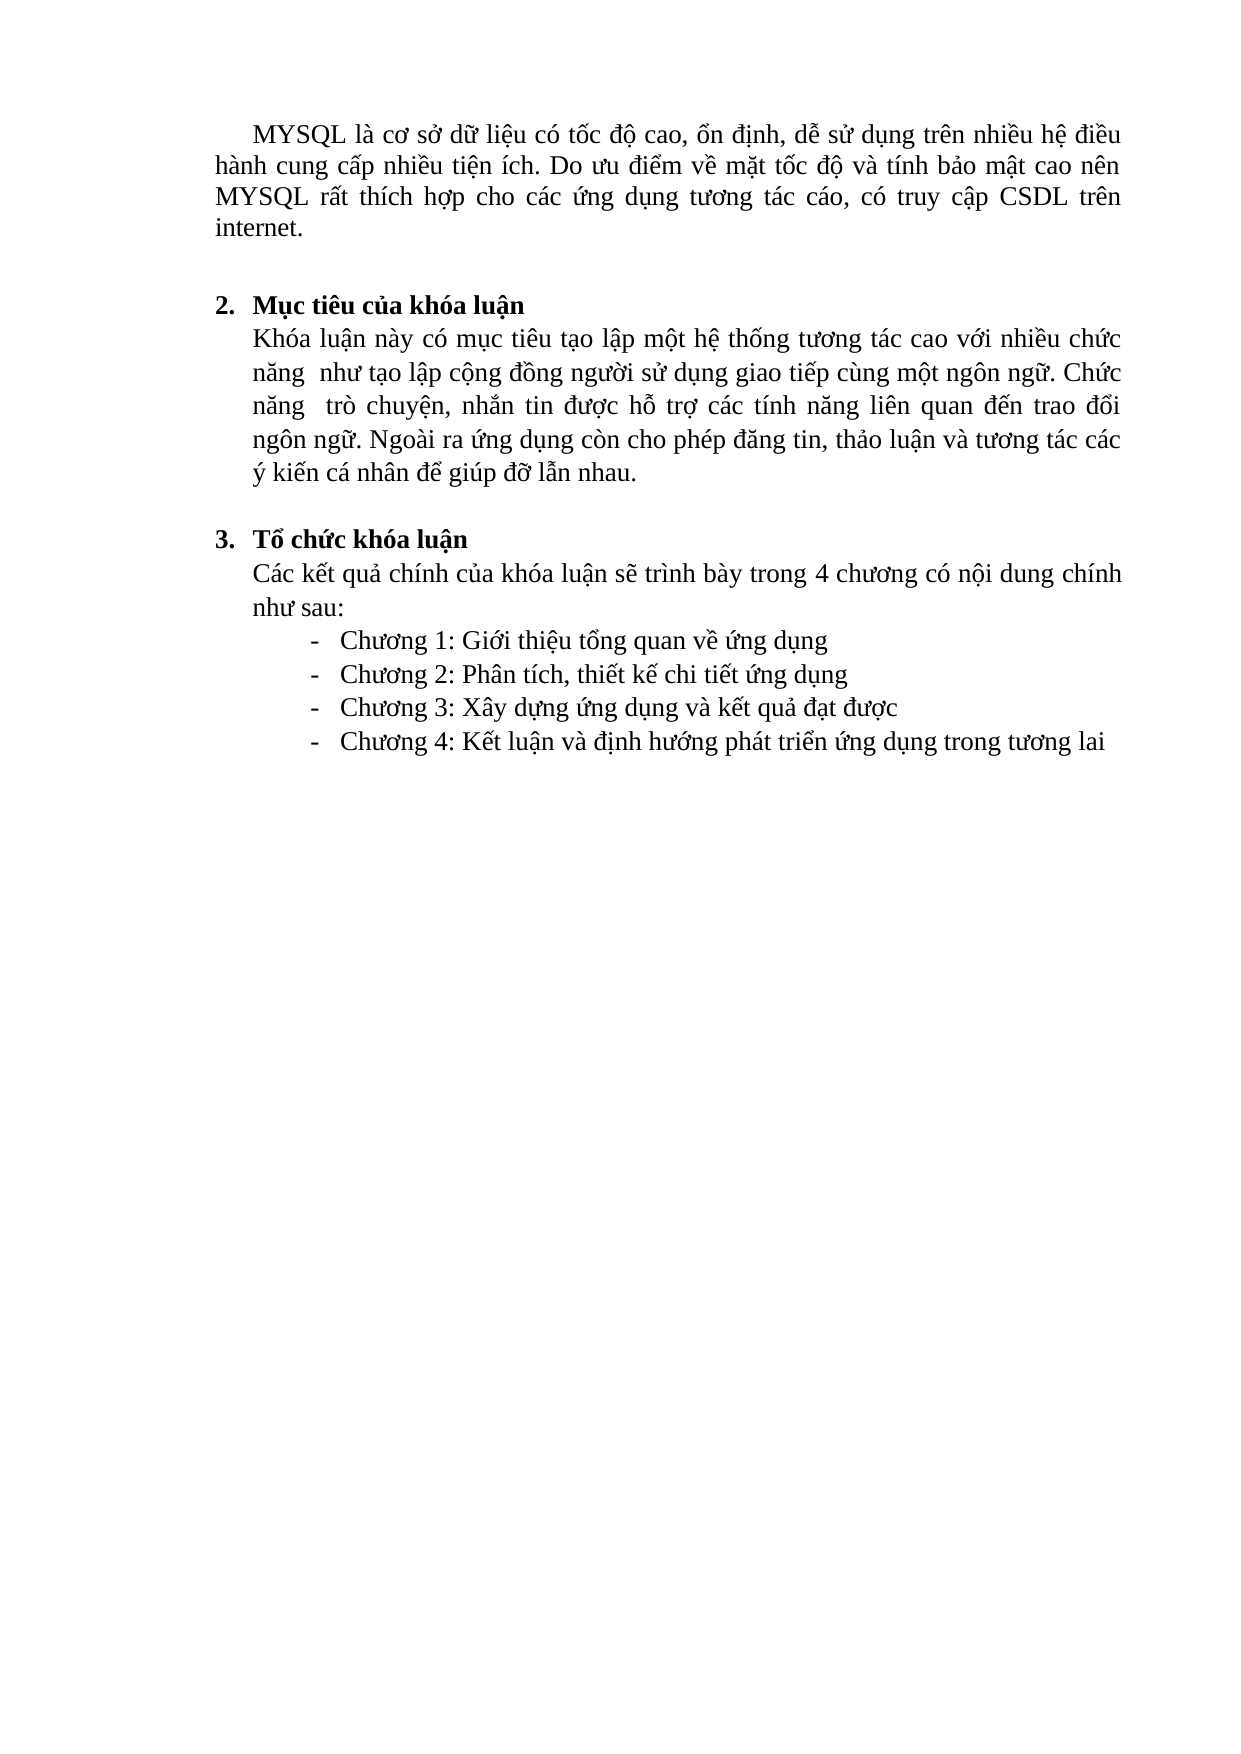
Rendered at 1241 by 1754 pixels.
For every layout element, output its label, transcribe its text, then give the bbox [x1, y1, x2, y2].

list Mục tiêu của khóa luận [215, 289, 1122, 320]
list Các kết quả chính của khóa luận sẽ trình bày trong 4 chương có nội dung chính như sau: [252, 557, 1122, 622]
list Khóa luận này có mục tiêu tạo lập một hệ thống tương tác cao với nhiều chức năng như tạo lập cộng đồng người sử dụng giao tiếp cùng một ngôn ngữ. Chức năng trò chuyện, nhắn tin được hỗ trợ các tính năng liên quan đến trao đổi ngôn ngữ. Ngoài ra ứng dụng còn cho phép đăng tin, thảo luận và tương tác các ý kiến cá nhân để giúp đỡ lẫn nhau. [252, 322, 1122, 488]
list Chương 1: Giới thiệu tổng quan về ứng dụng [310, 624, 1122, 655]
list Chương 4: Kết luận và định hướng phát triển ứng dụng trong tương lai [310, 725, 1122, 756]
text MYSQL là cơ sở dữ liệu có tốc độ cao, ổn định, dễ sử dụng trên nhiều hệ điều hành cung cấp nhiều tiện ích. Do ưu điểm về mặt tốc độ và tính bảo mật cao nên MYSQL rất thích hợp cho các ứng dụng tương tác cáo, có truy cập CSDL trên internet. [215, 118, 1122, 243]
list Tổ chức khóa luận [215, 523, 1122, 555]
list Chương 2: Phân tích, thiết kế chi tiết ứng dụng [310, 658, 1122, 689]
list Chương 3: Xây dựng ứng dụng và kết quả đạt được [310, 691, 1122, 722]
